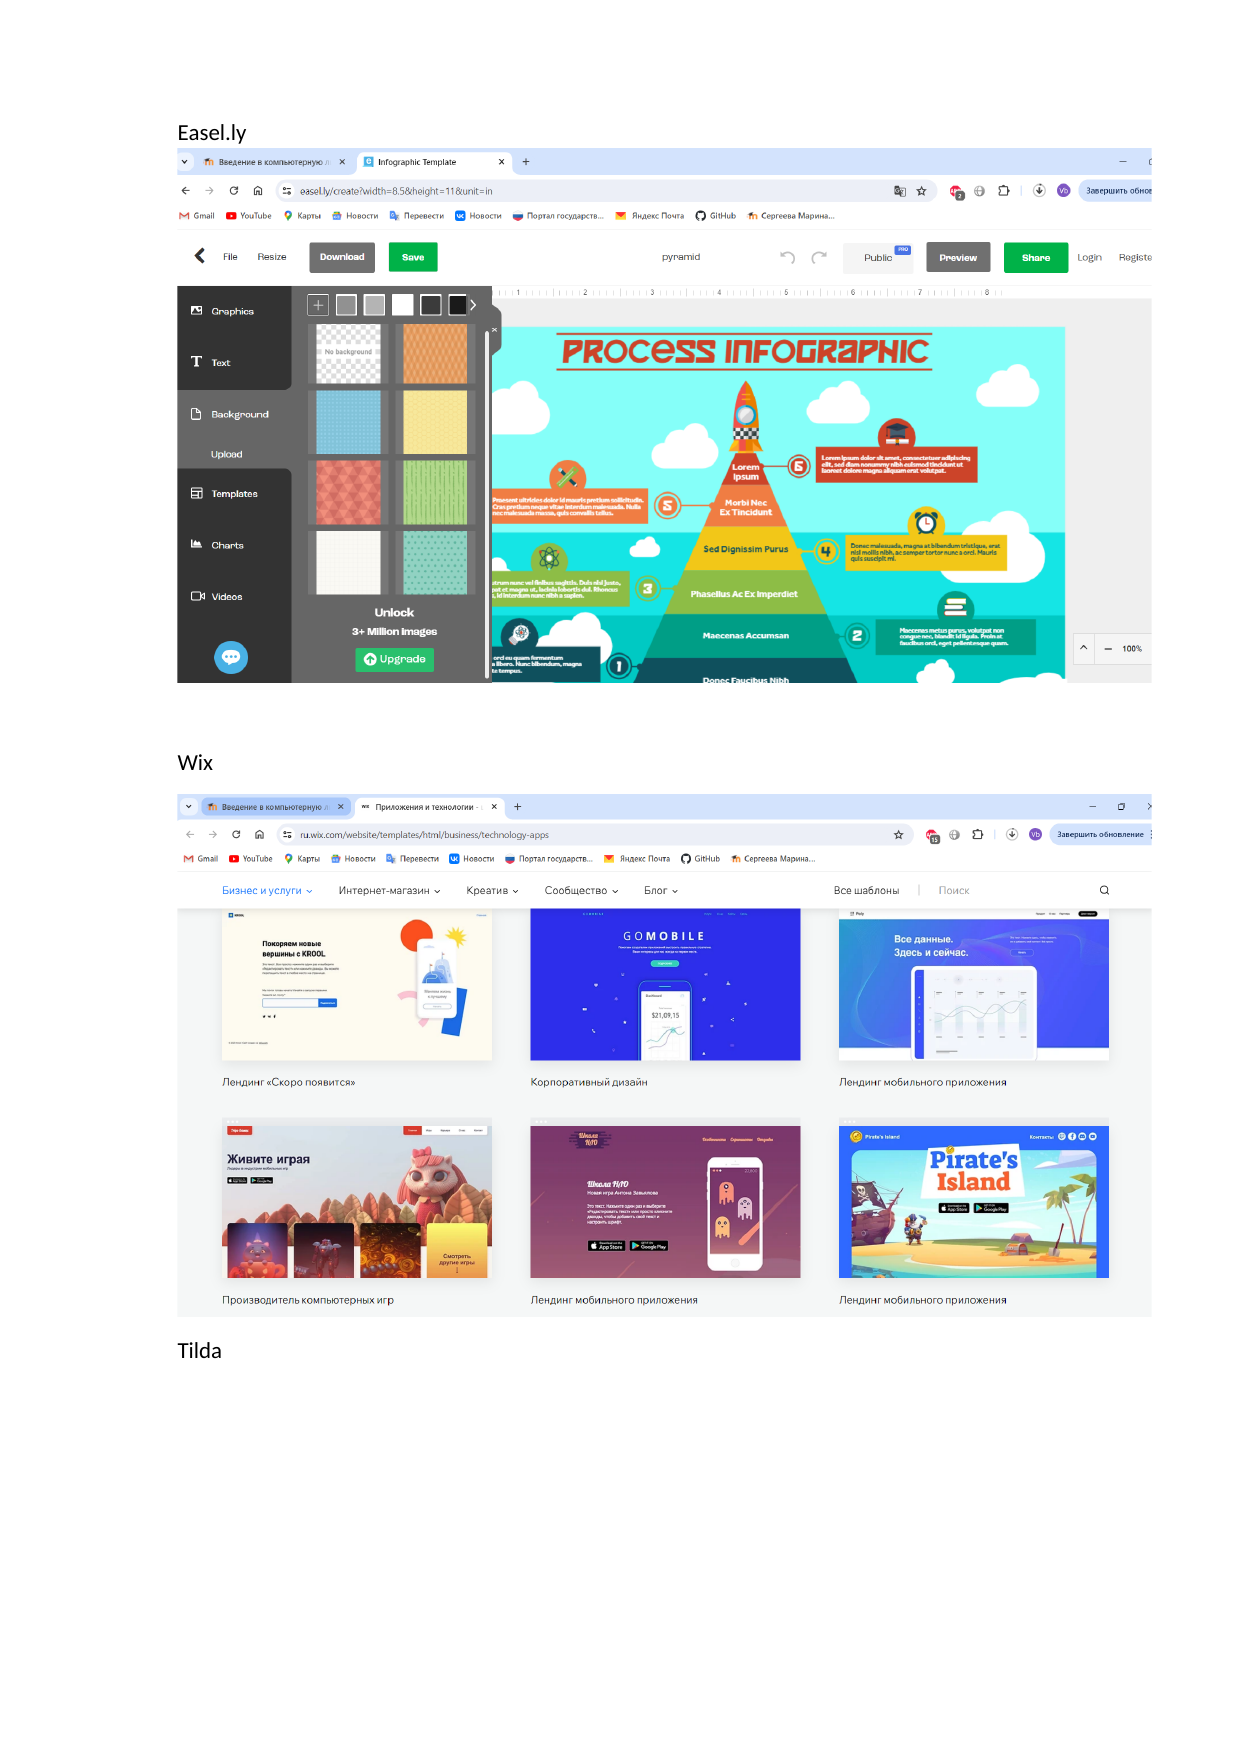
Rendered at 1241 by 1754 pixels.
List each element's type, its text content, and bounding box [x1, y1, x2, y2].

text Easel.ly [177, 118, 1152, 148]
picture [177, 794, 1152, 1317]
text Wix [177, 748, 1152, 776]
text Tilda [177, 1336, 1152, 1364]
picture [177, 148, 1152, 683]
